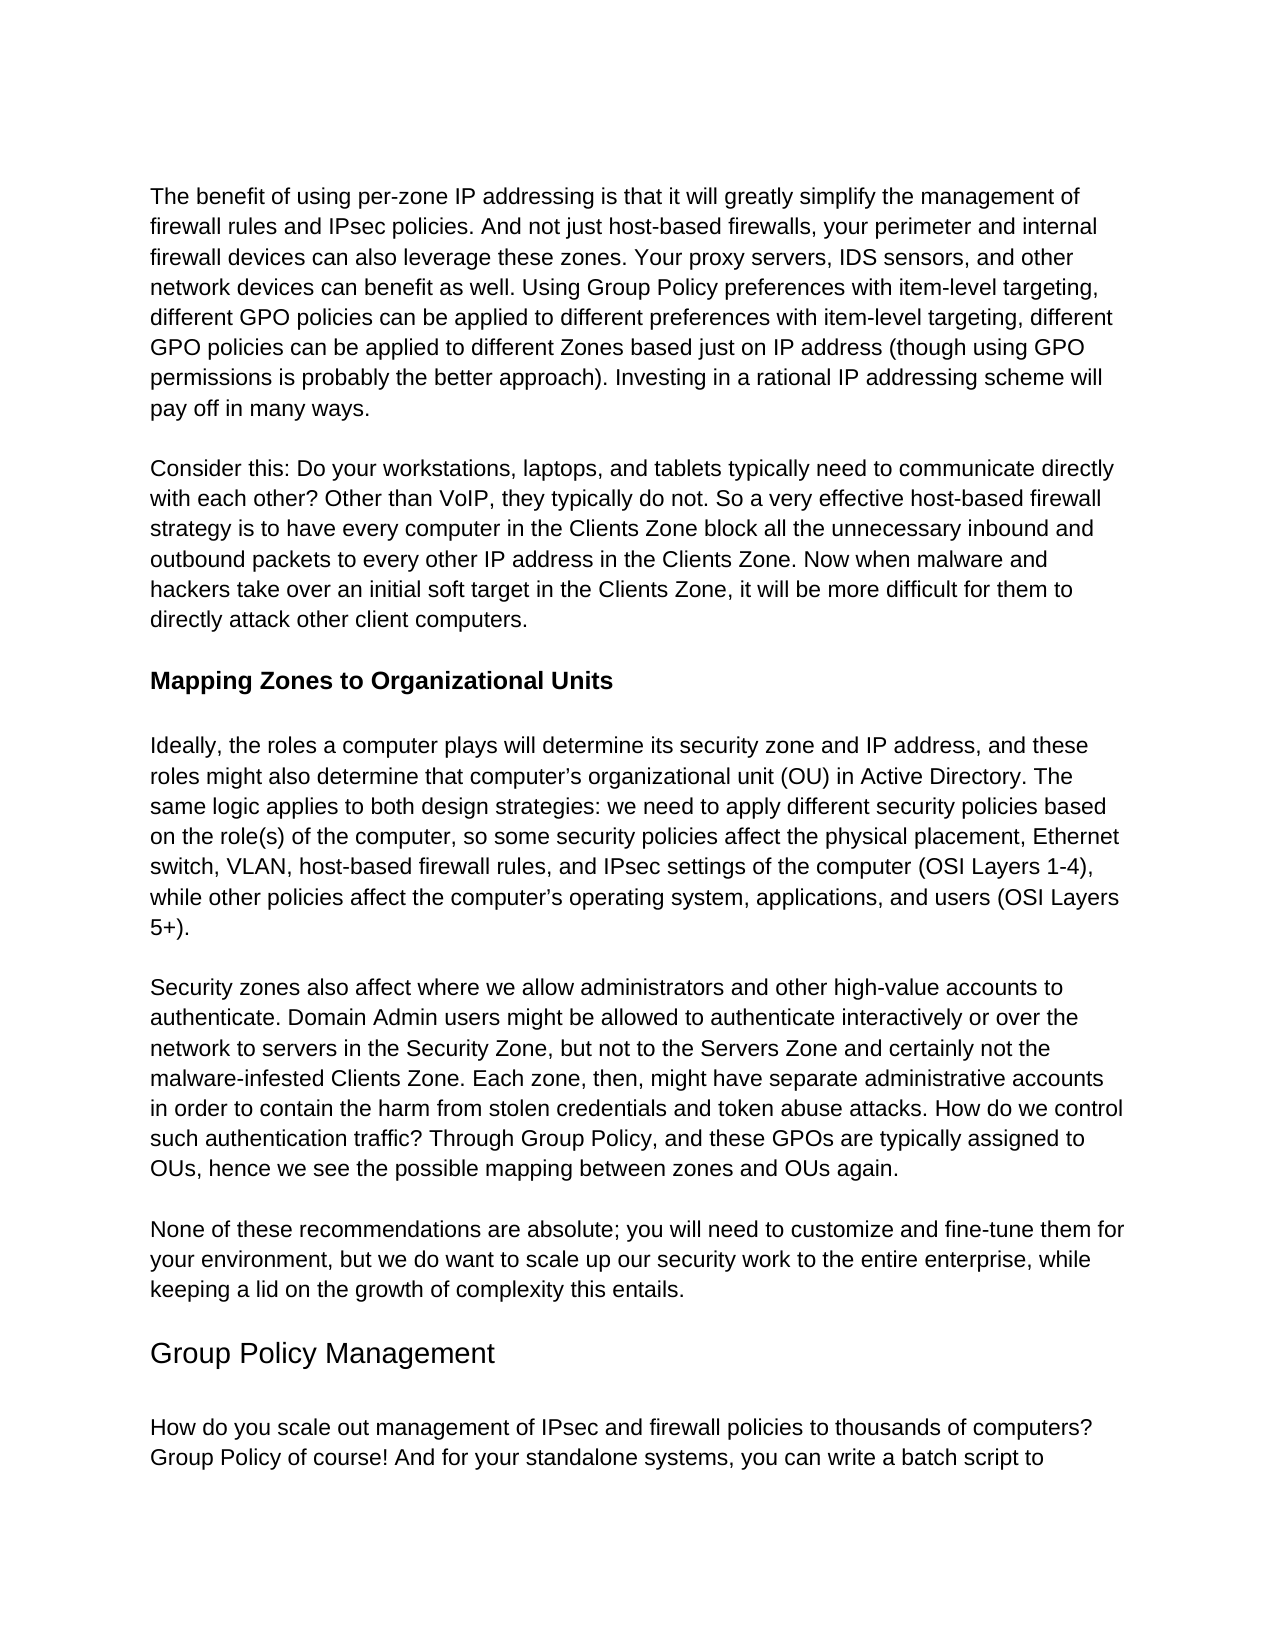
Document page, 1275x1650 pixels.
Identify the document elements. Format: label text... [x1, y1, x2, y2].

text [150, 1414, 1125, 1470]
text Ideally, the roles a computer plays will determine its security zone and IP address, and these roles might also determine that computer’s organizational unit (OU) in Active Directory. The same logic applies to both design strategies: we need to apply different security policies based on the role(s) of the computer, so some security policies affect the physical placement, Ethernet switch, VLAN, host-based firewall rules, and IPsec settings of the computer (OSI Layers 1-4), while other policies affect the computer’s operating system, applications, and users (OSI Layers 5+). [150, 732, 1125, 940]
text Mapping Zones to Organizational Units [150, 666, 1125, 695]
text Consider this: Do your workstations, laptops, and tablets typically need to communicate directly with each other? Other than VoIP, they typically do not. So a very effective host-based firewall strategy is to have every computer in the Clients Zone block all the unnecessary inbound and outbound packets to every other IP address in the Clients Zone. Now when malware and hackers take over an initial soft target in the Clients Zone, it will be more difficult for them to directly attack other client computers. [150, 455, 1125, 632]
text The benefit of using per-zone IP addressing is that it will greatly simplify the management of firewall rules and IPsec policies. And not just host-based firewalls, your perimeter and internal firewall devices can also leverage these zones. Your proxy servers, IDS sensors, and other network devices can benefit as well. Using Group Policy preferences with item-level targeting, different GPO policies can be applied to different preferences with item-level targeting, different GPO policies can be applied to different Zones based just on IP address (though using GPO permissions is probably the better approach). Investing in a rational IP addressing scheme will pay off in many ways. [150, 183, 1125, 421]
text Group Policy Management [150, 1337, 1125, 1370]
text None of these recommendations are absolute; you will need to customize and fine-tune them for your environment, but we do want to scale up our security work to the entire enterprise, while keeping a lid on the growth of complexity this entails. [150, 1216, 1125, 1302]
text Security zones also affect where we allow administrators and other high-value accounts to authenticate. Domain Admin users might be allowed to authenticate interactively or over the network to servers in the Security Zone, but not to the Servers Zone and certainly not the malware-infested Clients Zone. Each zone, then, might have separate administrative accounts in order to contain the harm from stolen credentials and token abuse attacks. How do we control such authentication traffic? Through Group Policy, and these GPOs are typically assigned to OUs, hence we see the possible mapping between zones and OUs again. [150, 974, 1125, 1182]
